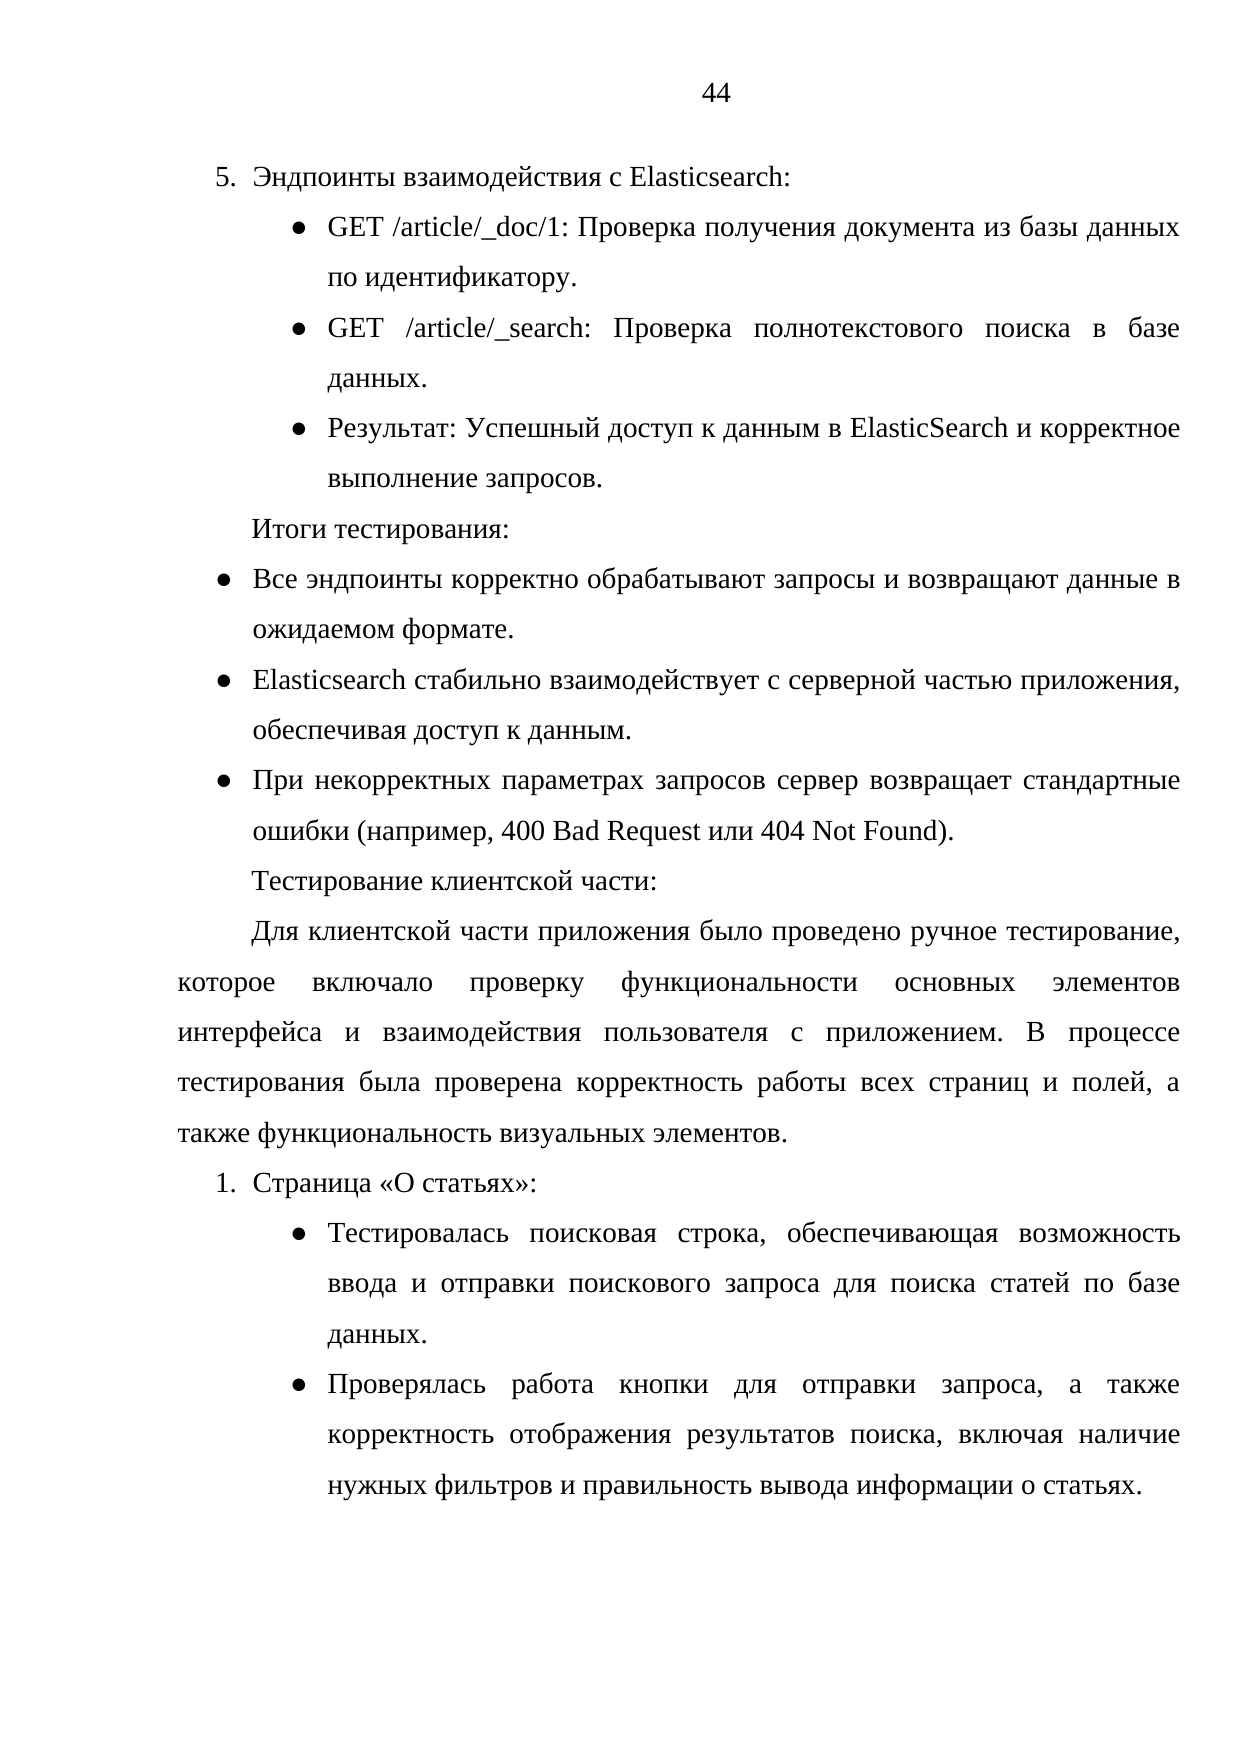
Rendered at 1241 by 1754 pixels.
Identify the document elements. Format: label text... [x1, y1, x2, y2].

text Итоги тестирования: [177, 511, 1181, 544]
text Тестирование клиентской части: [177, 863, 1181, 897]
list Все эндпоинты корректно обрабатывают запросы и возвращают данные в ожидаемом формате. [215, 561, 1181, 645]
list Эндпоинты взаимодействия с Elasticsearch: [215, 159, 1181, 192]
list При некорректных параметрах запросов сервер возвращает стандартные ошибки (например, 400 Bad Request или 404 Not Found). [215, 762, 1181, 846]
list Страница «О статьях»: [215, 1165, 1181, 1198]
list Тестировалась поисковая строка, обеспечивающая возможность ввода и отправки поискового запроса для поиска статей по базе данных. [290, 1215, 1181, 1349]
list Проверялась работа кнопки для отправки запроса, а также корректность отображения результатов поиска, включая наличие нужных фильтров и правильность вывода информации о статьях. [290, 1366, 1181, 1500]
list Elasticsearch стабильно взаимодействует с серверной частью приложения, обеспечивая доступ к данным. [215, 662, 1181, 746]
text Для клиентской части приложения было проведено ручное тестирование, которое включало проверку функциональности основных элементов интерфейса и взаимодействия пользователя с приложением. В процессе тестирования была проверена корректность работы всех страниц и полей, а также функциональность визуальных элементов. [177, 913, 1181, 1148]
list GET /article/_search: Проверка полнотекстового поиска в базе данных. [290, 310, 1181, 393]
list Результат: Успешный доступ к данным в ElasticSearch и корректное выполнение запросов. [290, 410, 1181, 494]
list GET /article/_doc/1: Проверка получения документа из базы данных по идентификатору. [290, 209, 1181, 293]
